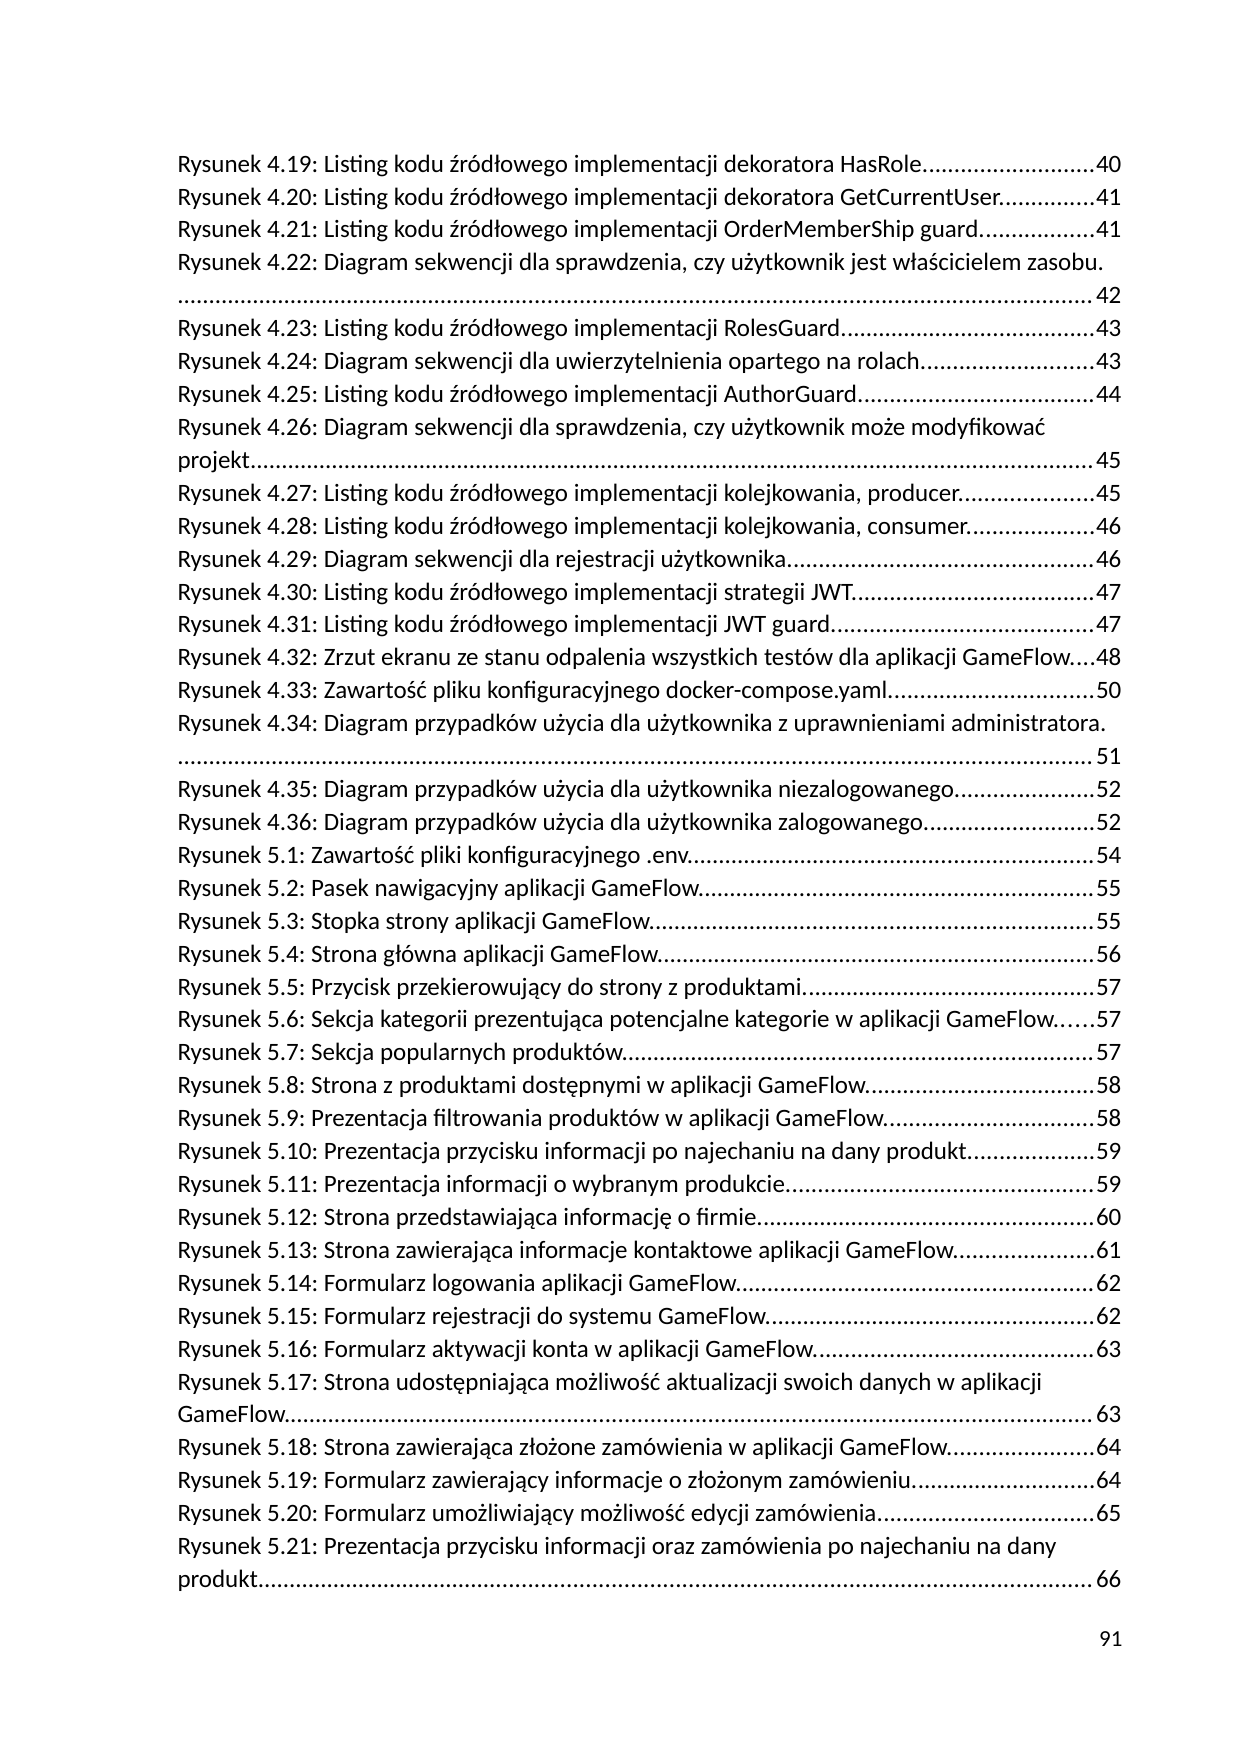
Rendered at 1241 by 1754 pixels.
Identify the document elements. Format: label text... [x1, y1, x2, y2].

text Rysunek 4.26: Diagram sekwencji dla sprawdzenia, czy użytkownik może modyfikować projekt. 45 [177, 411, 1122, 474]
text Rysunek 5.5: Przycisk przekierowujący do strony z produktami. 57 [177, 971, 1122, 1001]
text Rysunek 4.31: Listing kodu źródłowego implementacji JWT guard. 47 [177, 608, 1122, 639]
text Rysunek 5.13: Strona zawierająca informacje kontaktowe aplikacji GameFlow. 61 [177, 1234, 1122, 1264]
text Rysunek 5.4: Strona główna aplikacji GameFlow. 56 [177, 938, 1122, 968]
text Rysunek 5.12: Strona przedstawiająca informację o firmie. 60 [177, 1201, 1122, 1232]
text Rysunek 4.33: Zawartość pliku konfiguracyjnego docker-compose.yaml. 50 [177, 674, 1122, 705]
text Rysunek 4.19: Listing kodu źródłowego implementacji dekoratora HasRole. 40 [177, 148, 1122, 178]
text Rysunek 4.28: Listing kodu źródłowego implementacji kolejkowania, consumer. 46 [177, 510, 1122, 540]
text Rysunek 5.20: Formularz umożliwiający możliwość edycji zamówienia. 65 [177, 1497, 1122, 1528]
text Rysunek 4.32: Zrzut ekranu ze stanu odpalenia wszystkich testów dla aplikacji GameFlow. 48 [177, 641, 1122, 672]
text Rysunek 5.14: Formularz logowania aplikacji GameFlow. 62 [177, 1267, 1122, 1297]
text Rysunek 5.10: Prezentacja przycisku informacji po najechaniu na dany produkt. 59 [177, 1135, 1122, 1166]
text Rysunek 5.8: Strona z produktami dostępnymi w aplikacji GameFlow. 58 [177, 1069, 1122, 1100]
text Rysunek 5.15: Formularz rejestracji do systemu GameFlow. 62 [177, 1300, 1122, 1330]
text Rysunek 5.1: Zawartość pliki konfiguracyjnego .env. 54 [177, 839, 1122, 869]
text Rysunek 5.17: Strona udostępniająca możliwość aktualizacji swoich danych w aplikacji GameFlow. 63 [177, 1366, 1122, 1429]
text Rysunek 5.3: Stopka strony aplikacji GameFlow. 55 [177, 905, 1122, 935]
text Rysunek 4.25: Listing kodu źródłowego implementacji AuthorGuard. 44 [177, 378, 1122, 409]
text Rysunek 5.6: Sekcja kategorii prezentująca potencjalne kategorie w aplikacji GameFlow. 57 [177, 1003, 1122, 1034]
text Rysunek 4.27: Listing kodu źródłowego implementacji kolejkowania, producer. 45 [177, 477, 1122, 507]
text Rysunek 5.21: Prezentacja przycisku informacji oraz zamówienia po najechaniu na dany produkt. 66 [177, 1530, 1122, 1594]
text Rysunek 5.2: Pasek nawigacyjny aplikacji GameFlow. 55 [177, 872, 1122, 902]
text Rysunek 4.21: Listing kodu źródłowego implementacji OrderMemberShip guard. 41 [177, 213, 1122, 244]
text Rysunek 5.19: Formularz zawierający informacje o złożonym zamówieniu. 64 [177, 1464, 1122, 1495]
text Rysunek 5.7: Sekcja popularnych produktów. 57 [177, 1036, 1122, 1067]
text Rysunek 4.30: Listing kodu źródłowego implementacji strategii JWT. 47 [177, 576, 1122, 606]
text Rysunek 4.20: Listing kodu źródłowego implementacji dekoratora GetCurrentUser. 41 [177, 181, 1122, 211]
text Rysunek 5.9: Prezentacja filtrowania produktów w aplikacji GameFlow. 58 [177, 1102, 1122, 1133]
text Rysunek 4.29: Diagram sekwencji dla rejestracji użytkownika. 46 [177, 543, 1122, 573]
text Rysunek 5.18: Strona zawierająca złożone zamówienia w aplikacji GameFlow. 64 [177, 1431, 1122, 1462]
text Rysunek 5.16: Formularz aktywacji konta w aplikacji GameFlow. 63 [177, 1333, 1122, 1363]
text Rysunek 4.22: Diagram sekwencji dla sprawdzenia, czy użytkownik jest właścicielem zasobu. 42 [177, 246, 1122, 310]
text Rysunek 4.35: Diagram przypadków użycia dla użytkownika niezalogowanego. 52 [177, 773, 1122, 804]
text Rysunek 5.11: Prezentacja informacji o wybranym produkcie. 59 [177, 1168, 1122, 1199]
text Rysunek 4.24: Diagram sekwencji dla uwierzytelnienia opartego na rolach. 43 [177, 345, 1122, 376]
text Rysunek 4.34: Diagram przypadków użycia dla użytkownika z uprawnieniami administratora. 51 [177, 707, 1122, 771]
text Rysunek 4.23: Listing kodu źródłowego implementacji RolesGuard. 43 [177, 312, 1122, 343]
text Rysunek 4.36: Diagram przypadków użycia dla użytkownika zalogowanego. 52 [177, 806, 1122, 837]
